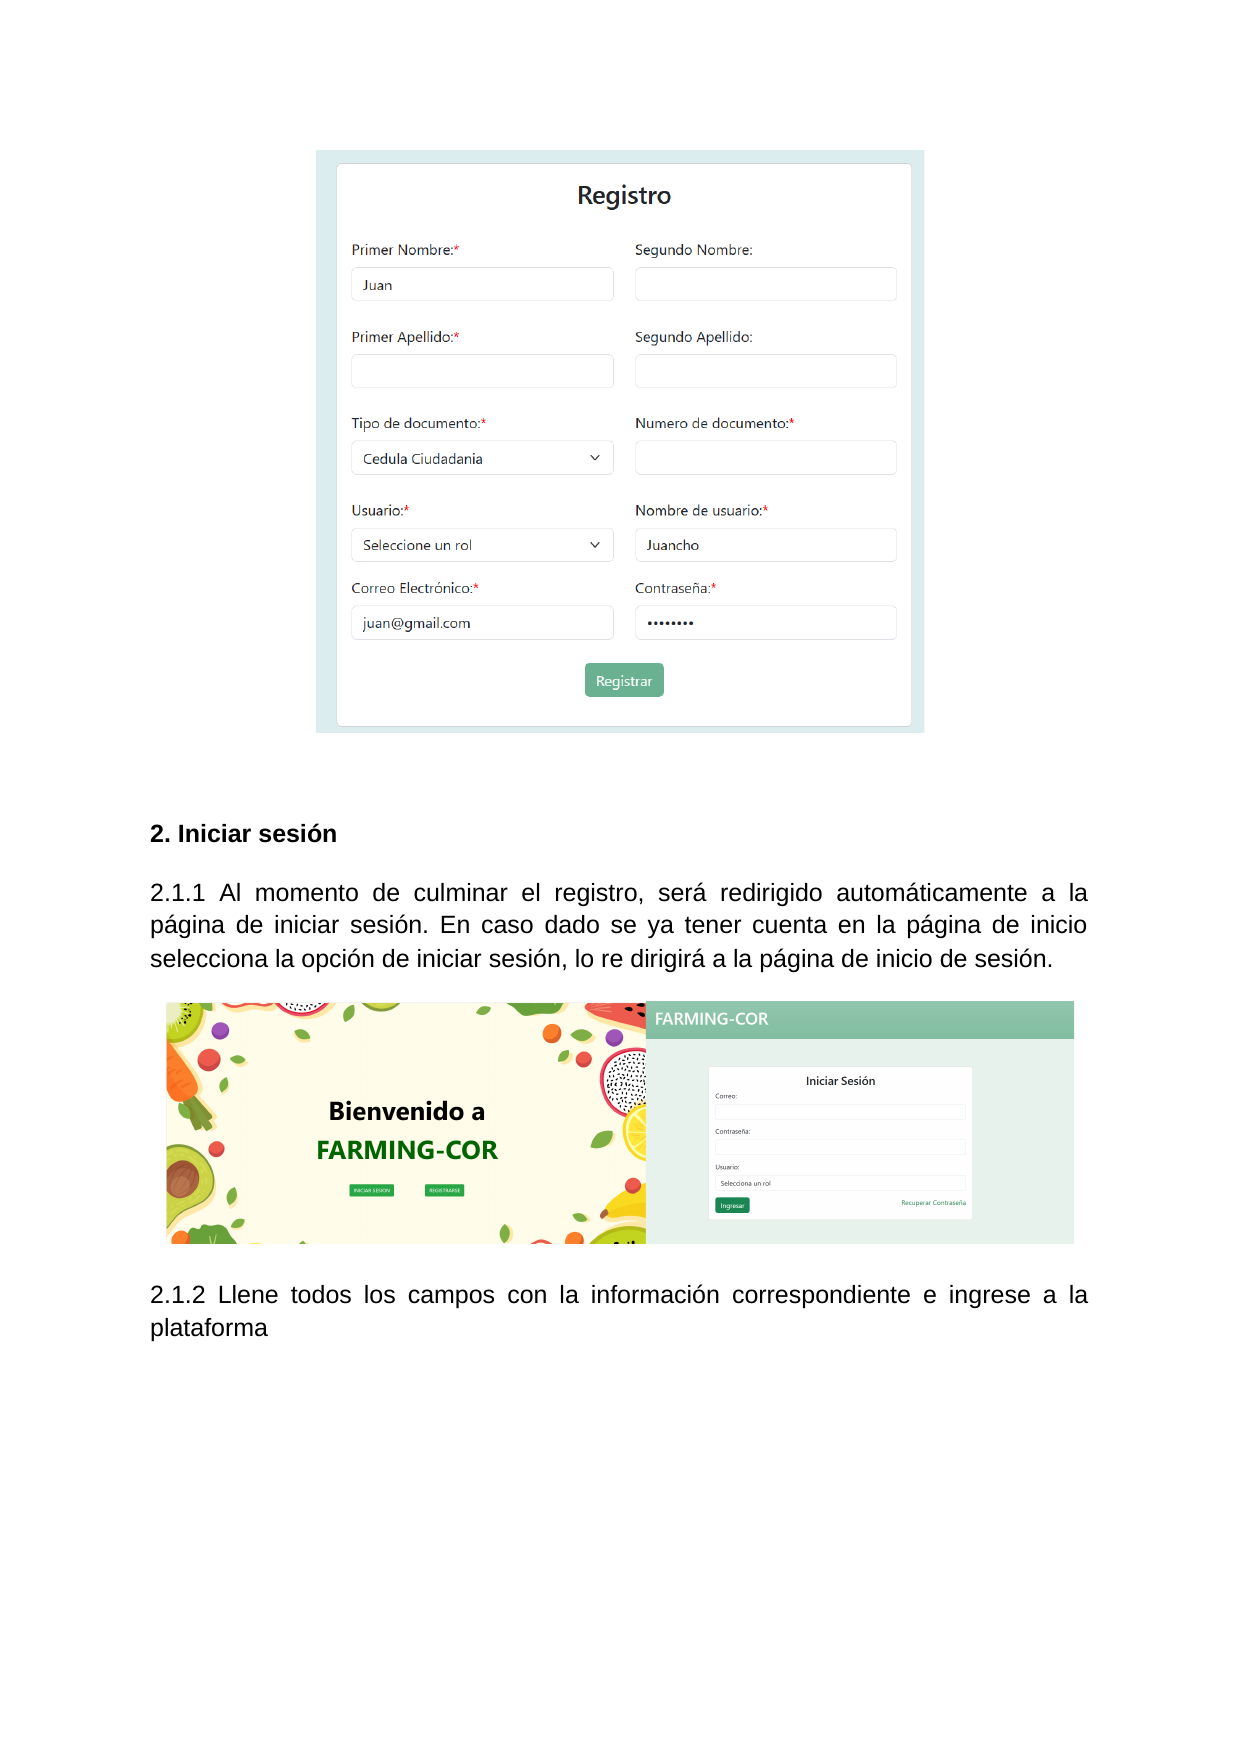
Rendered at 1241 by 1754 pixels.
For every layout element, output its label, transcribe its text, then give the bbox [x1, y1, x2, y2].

text 2. Iniciar sesión [150, 819, 1090, 848]
picture [315, 150, 925, 733]
text 2.1.1 Al momento de culminar el registro, será redirigido automáticamente a la página de iniciar sesión. En caso dado se ya tener cuenta en la página de inicio selecciona la opción de iniciar sesión, lo re dirigirá a la página de inicio de sesión. [150, 877, 1090, 972]
picture [166, 1001, 1075, 1244]
text 2.1.2 Llene todos los campos con la información correspondiente e ingrese a la plataforma [150, 1280, 1090, 1342]
